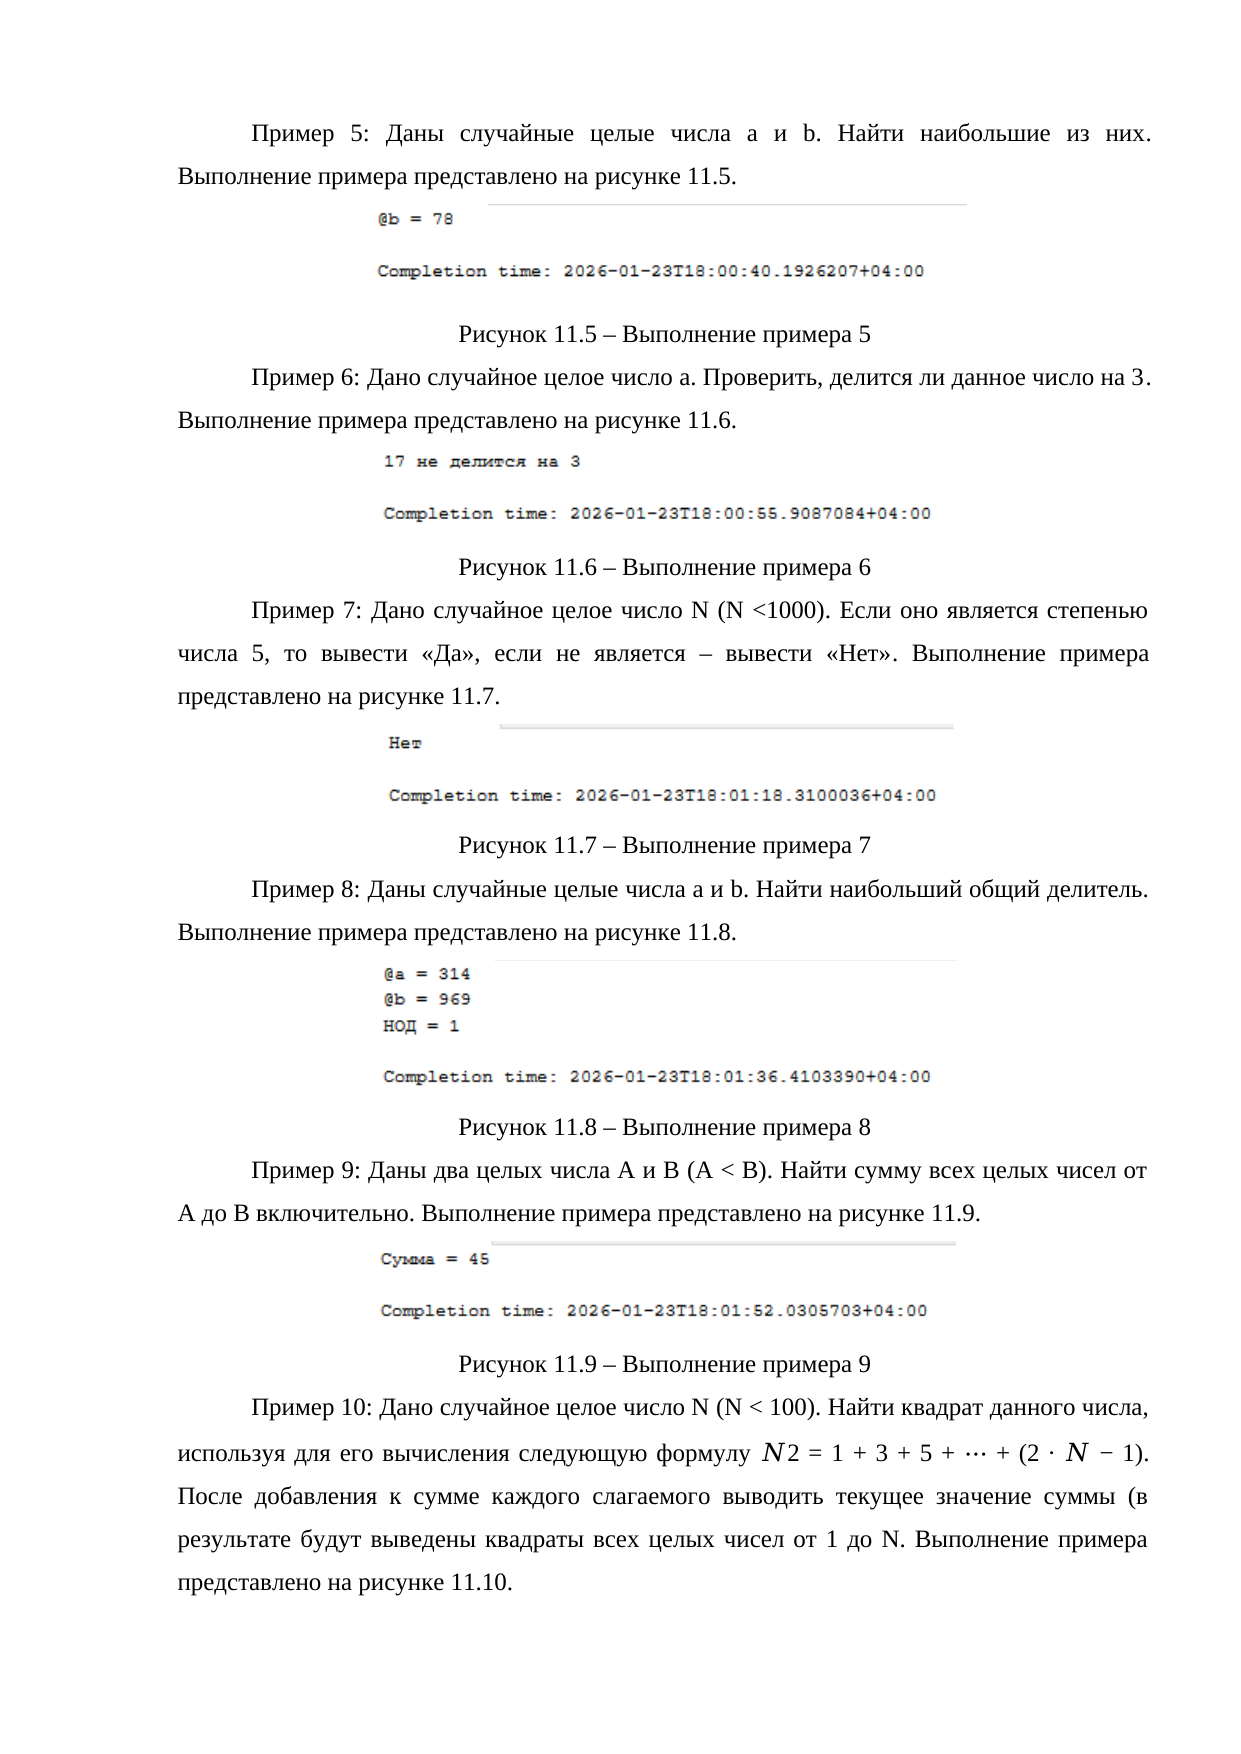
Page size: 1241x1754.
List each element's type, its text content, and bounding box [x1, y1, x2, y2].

picture [375, 724, 954, 817]
text Пример 7: Дано случайное целое число N (N <1000). Если оно является степенью числа 5, то вывести «Да», если не является – вывести «Нет». Выполнение примера представлено на рисунке 11.7. [177, 595, 1149, 710]
picture [371, 960, 958, 1098]
picture [362, 204, 967, 305]
list Пример 5: Даны случайные целые числа a и b. Найти наибольшие из них. Выполнение примера представлено на рисунке 11.5. [177, 118, 1152, 190]
list Рисунок 11.5 – Выполнение примера 5 [177, 319, 1152, 347]
list Рисунок 11.7 – Выполнение примера 7 [177, 831, 1152, 859]
list Рисунок 11.9 – Выполнение примера 9 [177, 1349, 1152, 1378]
list Пример 6: Дано случайное целое число a. Проверить, делится ли данное число на 3. Выполнение примера представлено на рисунке 11.6. [177, 362, 1152, 434]
list Рисунок 11.8 – Выполнение примера 8 [177, 1112, 1152, 1141]
text Пример 10: Дано случайное целое число N (N < 100). Найти квадрат данного числа, используя для его вычисления следующую формулу 𝑁2 = 1 + 3 + 5 + ⋯ + (2 ∙ 𝑁 − 1). После добавления к сумме каждого слагаемого выводить текущее значение суммы (в результате будут выведены квадраты всех целых чисел от 1 до N. Выполнение примера представлено на рисунке 11.10. [177, 1392, 1149, 1596]
text Пример 9: Даны два целых числа A и B (A < B). Найти сумму всех целых чисел от A до B включительно. Выполнение примера представлено на рисунке 11.9. [177, 1155, 1149, 1227]
picture [376, 448, 952, 538]
picture [373, 1241, 956, 1335]
list Рисунок 11.6 – Выполнение примера 6 [177, 552, 1152, 580]
text Пример 8: Даны случайные целые числа a и b. Найти наибольший общий делитель. Выполнение примера представлено на рисунке 11.8. [177, 874, 1149, 946]
